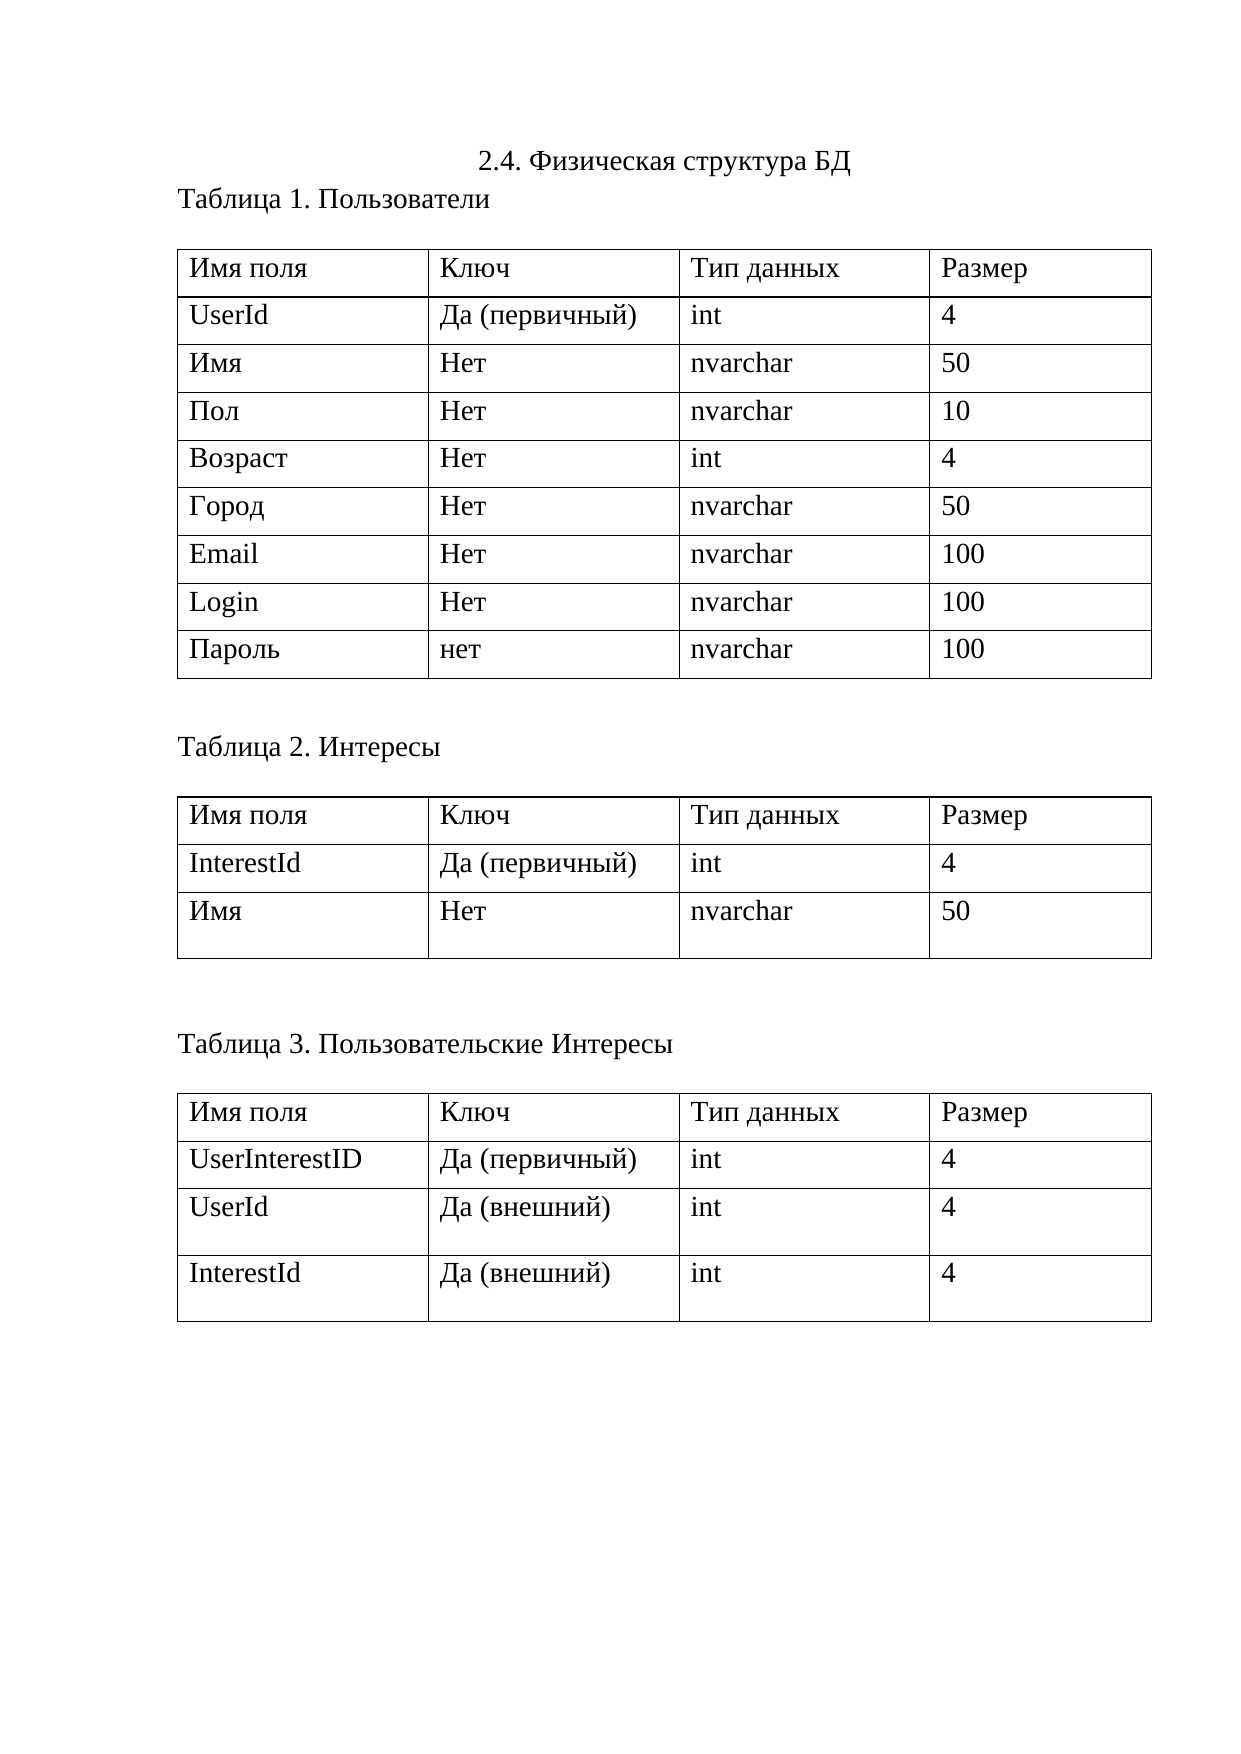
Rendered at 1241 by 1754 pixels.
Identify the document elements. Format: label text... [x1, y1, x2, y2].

table_cell Да (первичный) [429, 298, 679, 344]
table_cell Нет [429, 536, 679, 583]
table_cell nvarchar [680, 631, 929, 678]
table_header Ключ [429, 250, 679, 296]
text Таблица 1. Пользователи [177, 182, 1152, 215]
table_header Размер [930, 250, 1151, 296]
table_cell Возраст [178, 441, 428, 487]
table_cell 10 [930, 393, 1151, 439]
table_cell int [680, 1189, 929, 1254]
table_header Тип данных [680, 1094, 929, 1141]
table_cell 100 [930, 584, 1151, 630]
table_cell nvarchar [680, 345, 929, 392]
table_cell Пол [178, 393, 428, 439]
table_header Имя поля [178, 250, 428, 296]
table_cell Нет [429, 345, 679, 392]
table_cell 4 [930, 1189, 1151, 1254]
table_cell 4 [930, 1142, 1151, 1188]
table_cell nvarchar [680, 584, 929, 630]
table_cell Да (внешний) [429, 1189, 679, 1254]
table_cell InterestId [178, 845, 428, 892]
table_header Размер [930, 1094, 1151, 1141]
table_cell int [680, 298, 929, 344]
table_cell Да (первичный) [429, 845, 679, 892]
table_cell Да (внешний) [429, 1256, 679, 1321]
table_cell Нет [429, 584, 679, 630]
table_cell 50 [930, 893, 1151, 958]
table_header Имя поля [178, 798, 428, 844]
table_cell int [680, 845, 929, 892]
table_cell int [680, 1256, 929, 1321]
table_cell Имя [178, 893, 428, 958]
table_cell Пароль [178, 631, 428, 678]
table_cell 4 [930, 441, 1151, 487]
table_cell UserId [178, 1189, 428, 1254]
table_cell UserInterestID [178, 1142, 428, 1188]
table_cell nvarchar [680, 488, 929, 535]
table_cell Нет [429, 393, 679, 439]
table_cell 100 [930, 536, 1151, 583]
table_cell Город [178, 488, 428, 535]
table_cell 4 [930, 298, 1151, 344]
table_header Тип данных [680, 798, 929, 844]
table_cell Login [178, 584, 428, 630]
table_cell nvarchar [680, 893, 929, 958]
table_cell Имя [178, 345, 428, 392]
table_header Имя поля [178, 1094, 428, 1141]
text Таблица 2. Интересы [177, 729, 1152, 763]
table_cell 100 [930, 631, 1151, 678]
table_header Размер [930, 798, 1151, 844]
table_cell nvarchar [680, 393, 929, 439]
table_cell 50 [930, 345, 1151, 392]
table_cell 4 [930, 1256, 1151, 1321]
table_cell Нет [429, 893, 679, 958]
text Таблица 3. Пользовательские Интересы [177, 1026, 1152, 1059]
table_header Тип данных [680, 250, 929, 296]
table_cell Нет [429, 488, 679, 535]
table_cell 4 [930, 845, 1151, 892]
table_cell InterestId [178, 1256, 428, 1321]
table_cell int [680, 441, 929, 487]
table_cell Да (первичный) [429, 1142, 679, 1188]
table_cell UserId [178, 298, 428, 344]
subtitle 2.4. Физическая структура БД [177, 143, 1152, 177]
table_cell нет [429, 631, 679, 678]
table_cell int [680, 1142, 929, 1188]
table_cell nvarchar [680, 536, 929, 583]
table_header Ключ [429, 798, 679, 844]
table_cell Нет [429, 441, 679, 487]
table_cell Email [178, 536, 428, 583]
table_cell 50 [930, 488, 1151, 535]
table_header Ключ [429, 1094, 679, 1141]
